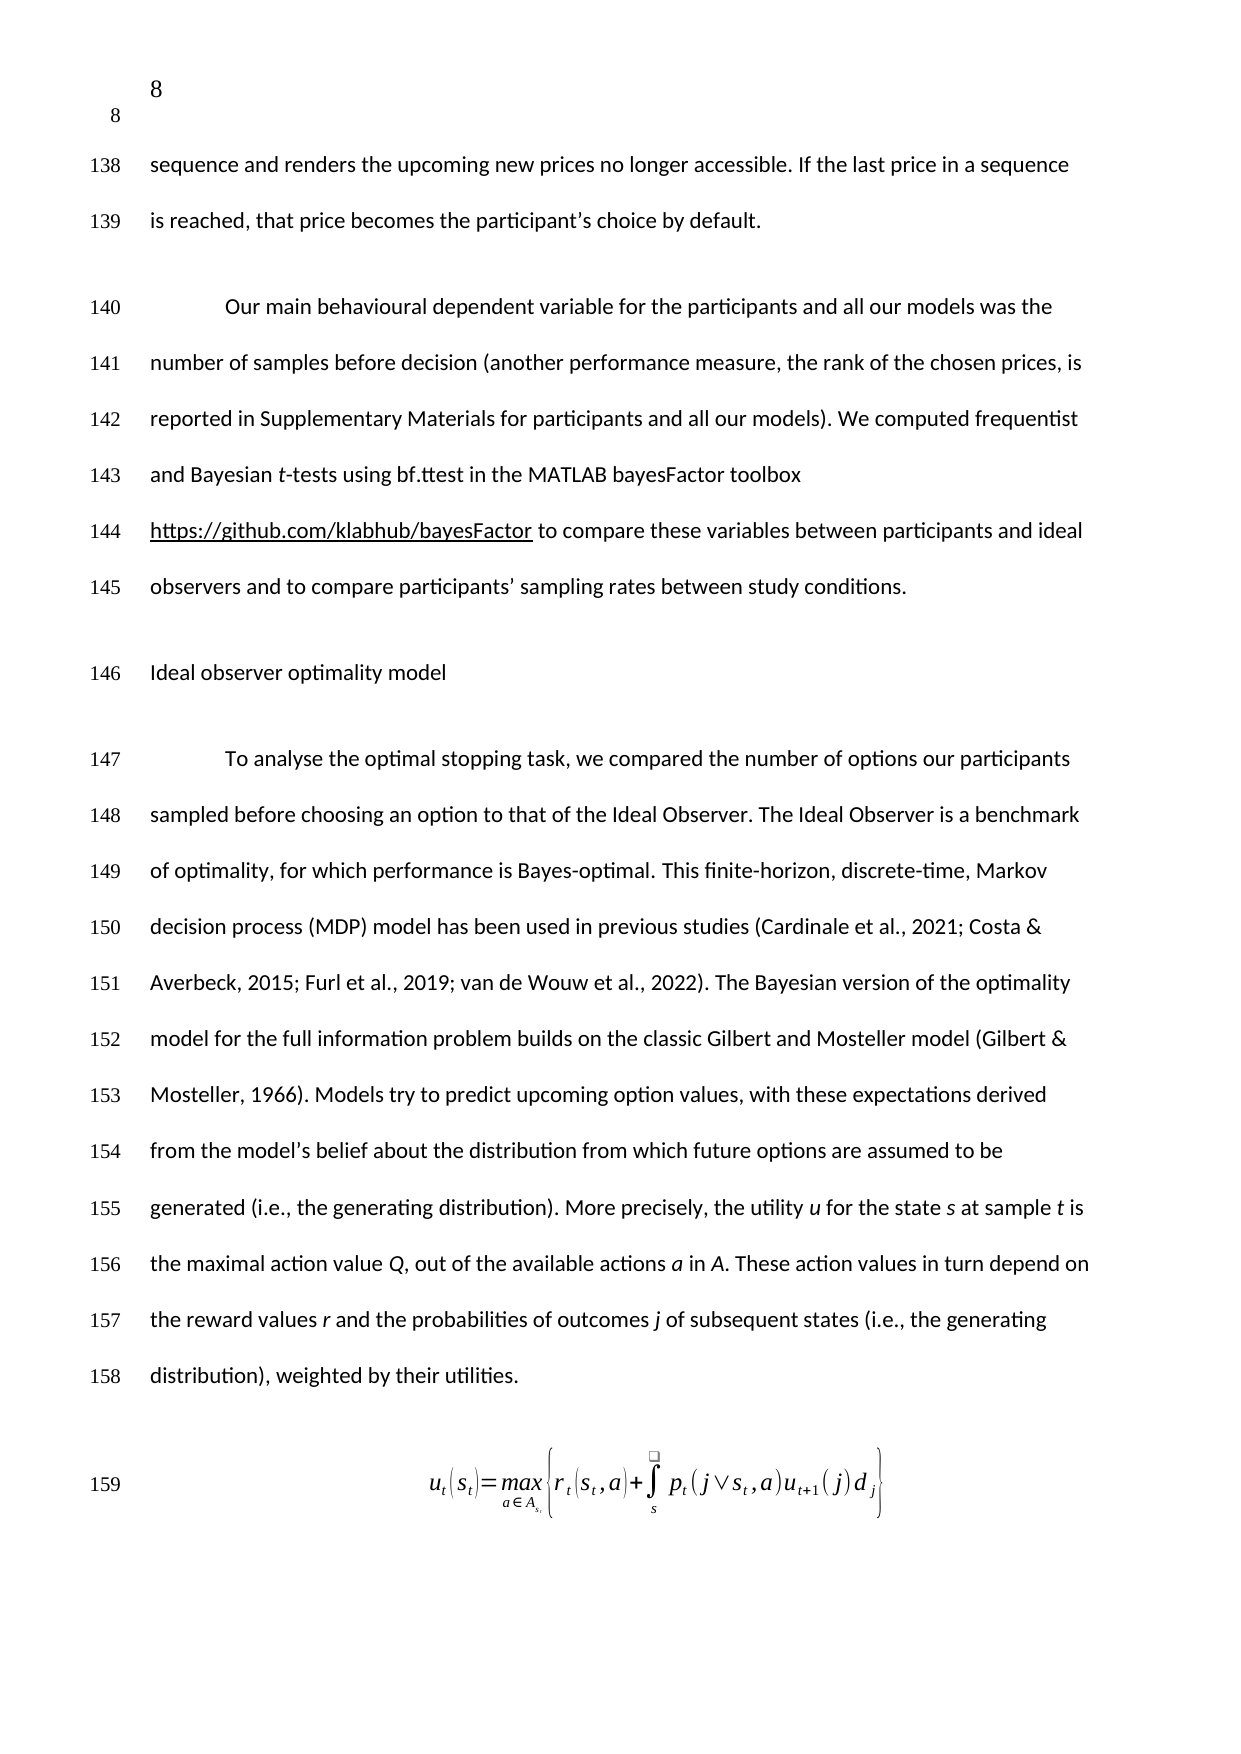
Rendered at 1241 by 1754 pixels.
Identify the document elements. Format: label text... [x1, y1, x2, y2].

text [150, 150, 1090, 234]
text To analyse the optimal stopping task, we compared the number of options our participants sampled before choosing an option to that of the Ideal Observer. The Ideal Observer is a benchmark of optimality, for which performance is Bayes-optimal. This finite-horizon, discrete-time, Markov decision process (MDP) model has been used in previous studies (Cardinale et al., 2021; Costa & Averbeck, 2015; Furl et al., 2019; van de Wouw et al., 2022). The Bayesian version of the optimality model for the full information problem builds on the classic Gilbert and Mosteller model (Gilbert & Mosteller, 1966). Models try to predict upcoming option values, with these expectations derived from the model’s belief about the distribution from which future options are assumed to be generated (i.e., the generating distribution). More precisely, the utility u for the state s at sample t is the maximal action value Q, out of the available actions a in A. These action values in turn depend on the reward values r and the probabilities of outcomes j of subsequent states (i.e., the generating distribution), weighted by their utilities. [150, 744, 1090, 1389]
text Ideal observer optimality model [150, 658, 1090, 686]
text Our main behavioural dependent variable for the participants and all our models was the number of samples before decision (another performance measure, the rank of the chosen prices, is reported in Supplementary Materials for participants and all our models). We computed frequentist and Bayesian t-tests using bf.ttest in the MATLAB bayesFactor toolbox https://github.com/klabhub/bayesFactor to compare these variables between participants and ideal observers and to compare participants’ sampling rates between study conditions. [150, 292, 1090, 600]
